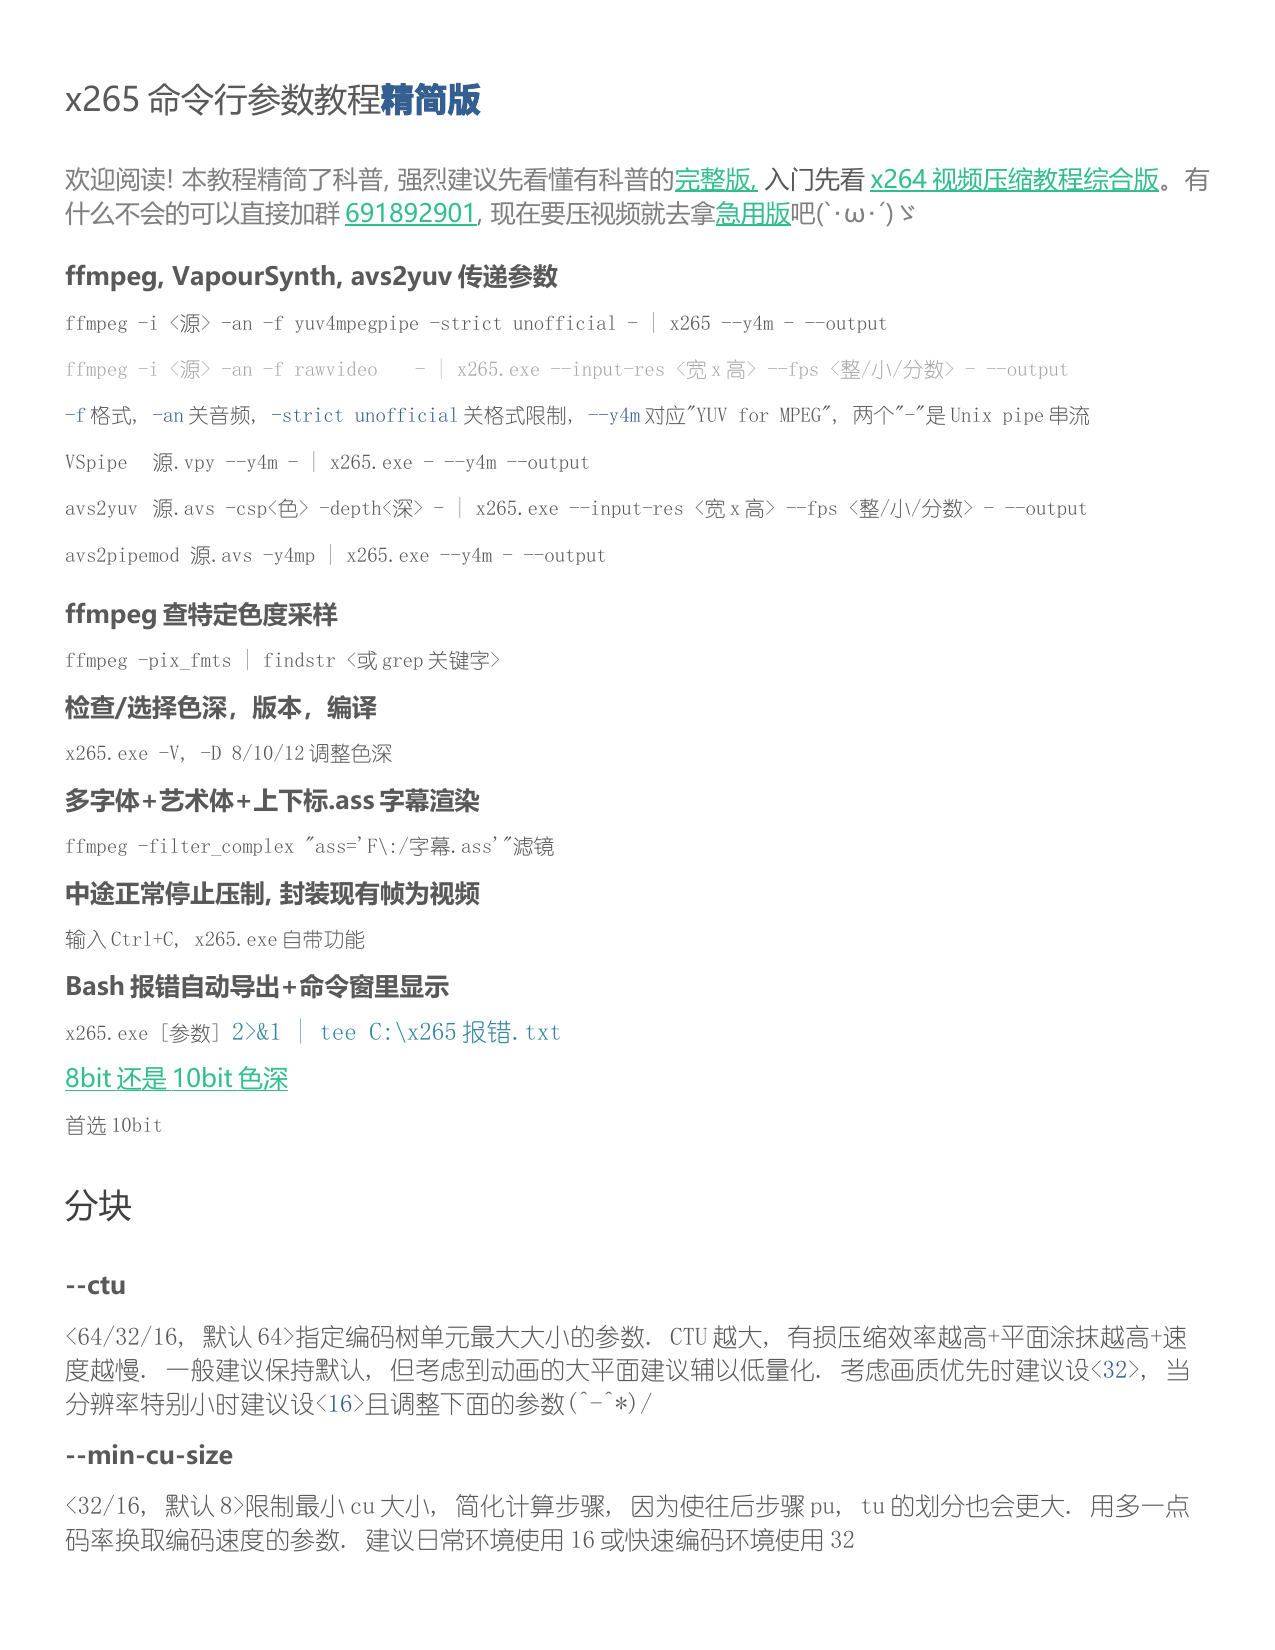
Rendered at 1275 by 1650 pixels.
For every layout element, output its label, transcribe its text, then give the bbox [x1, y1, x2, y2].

text 欢迎阅读! 本教程精简了科普, 强烈建议先看懂有科普的完整版, 入门先看x264视频压缩教程综合版。有什么不会的可以直接加群691892901, 现在要压视频就去拿急用版吧(`･ω･´)ゞ [65, 162, 1210, 229]
subtitle ffmpeg查特定色度采样 [65, 596, 1210, 630]
text ffmpeg -filter_complex "ass='F\:/字幕.ass'"滤镜 [65, 829, 1210, 863]
subtitle ffmpeg, VapourSynth, avs2yuv传递参数 [65, 259, 1210, 293]
subtitle 多字体+艺术体+上下标.ass字幕渲染 [65, 782, 1210, 816]
text x265命令行参数教程精简版 [65, 64, 1210, 132]
subtitle 中途正常停止压制, 封装现有帧为视频 [65, 875, 1210, 909]
text 输入Ctrl+C, x265.exe自带功能 [65, 922, 1210, 956]
text x265.exe [参数] 2>&1 | tee C:\x265报错.txt [65, 1014, 1210, 1048]
text --ctu [65, 1268, 1210, 1302]
subtitle 分块 [65, 1171, 1210, 1238]
subtitle Bash报错自动导出+命令窗里显示 [65, 968, 1210, 1002]
text ffmpeg -i <源> -an -f rawvideo - | x265.exe --input-res <宽x高> --fps <整/小/分数> - --output [65, 352, 1210, 386]
text --min-cu-size [65, 1437, 1210, 1471]
text ffmpeg -i <源> -an -f yuv4mpegpipe -strict unofficial - | x265 --y4m - --output [65, 305, 1210, 339]
text VSpipe 源.vpy --y4m - | x265.exe - --y4m --output [65, 444, 1210, 478]
text -f格式, -an关音频, -strict unofficial关格式限制, --y4m对应"YUV for MPEG", 两个"-"是Unix pipe串流 [65, 398, 1210, 432]
subtitle 检查/选择色深，版本，编译 [65, 689, 1210, 723]
text ffmpeg -pix_fmts | findstr <或grep关键字> [65, 643, 1210, 677]
text x265.exe -V, -D 8/10/12调整色深 [65, 736, 1210, 770]
text <32/16, 默认8>限制最小cu大小, 简化计算步骤, 因为使往后步骤pu, tu的划分也会更大. 用多一点码率换取编码速度的参数. 建议日常环境使用16或快速编码环境使用32 [65, 1488, 1210, 1556]
text avs2pipemod 源.avs -y4mp | x265.exe --y4m - --output [65, 537, 1210, 571]
text 8bit还是10bit色深 [65, 1061, 1210, 1095]
text 首选10bit [65, 1107, 1210, 1141]
text avs2yuv 源.avs -csp<色> -depth<深> - | x265.exe --input-res <宽x高> --fps <整/小/分数> - --output [65, 491, 1210, 525]
text <64/32/16, 默认64>指定编码树单元最大大小的参数. CTU越大, 有损压缩效率越高+平面涂抹越高+速度越慢. 一般建议保持默认, 但考虑到动画的大平面建议辅以低量化. 考虑画质优先时建议设<32>, 当分辨率特别小时建议设<16>且调整下面的参数(^-^*)/ [65, 1319, 1210, 1421]
